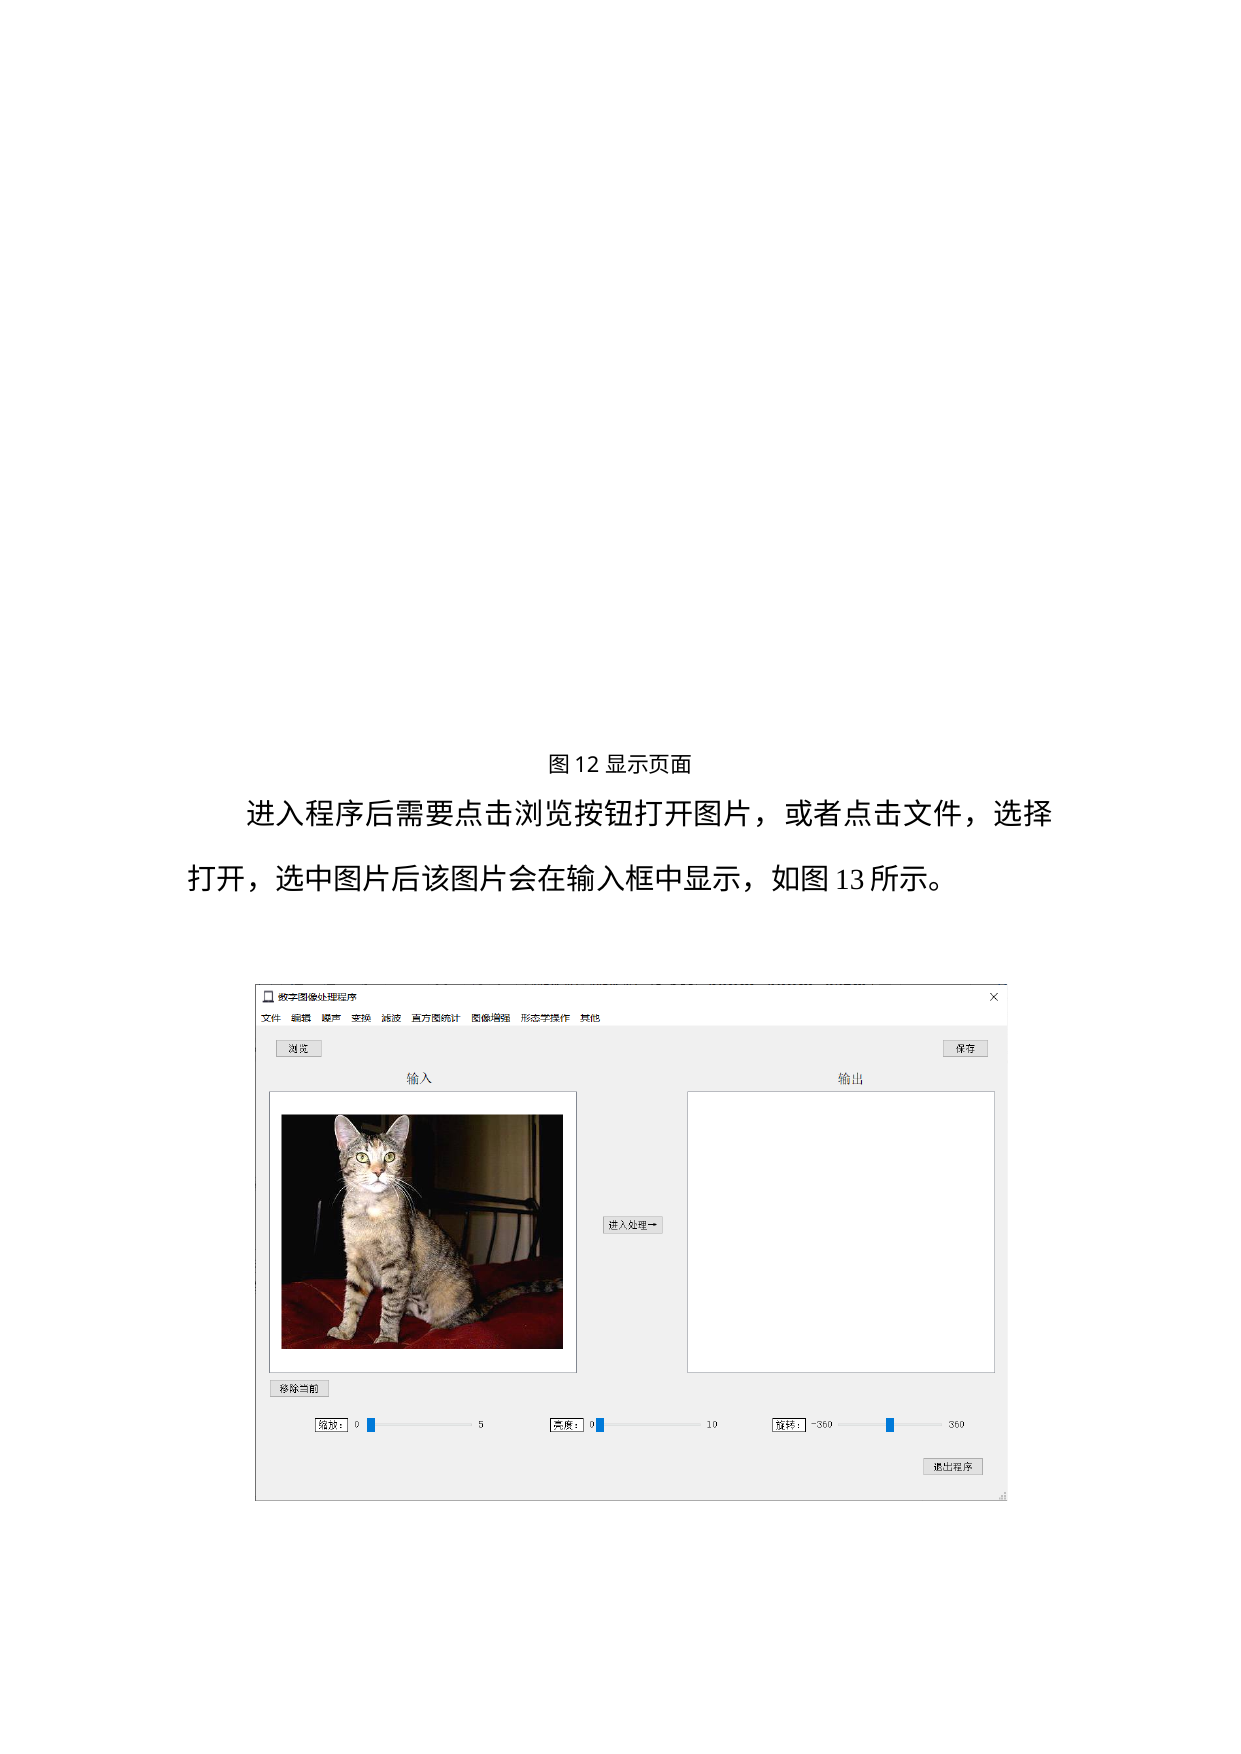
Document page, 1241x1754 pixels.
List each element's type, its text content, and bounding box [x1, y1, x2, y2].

text 进入程序后需要点击浏览按钮打开图片，或者点击文件，选择打开，选中图片后该图片会在输入框中显示，如图13所示。 [187, 779, 1053, 909]
picture [255, 984, 1008, 1501]
text 图12 显示页面 [187, 747, 1053, 779]
